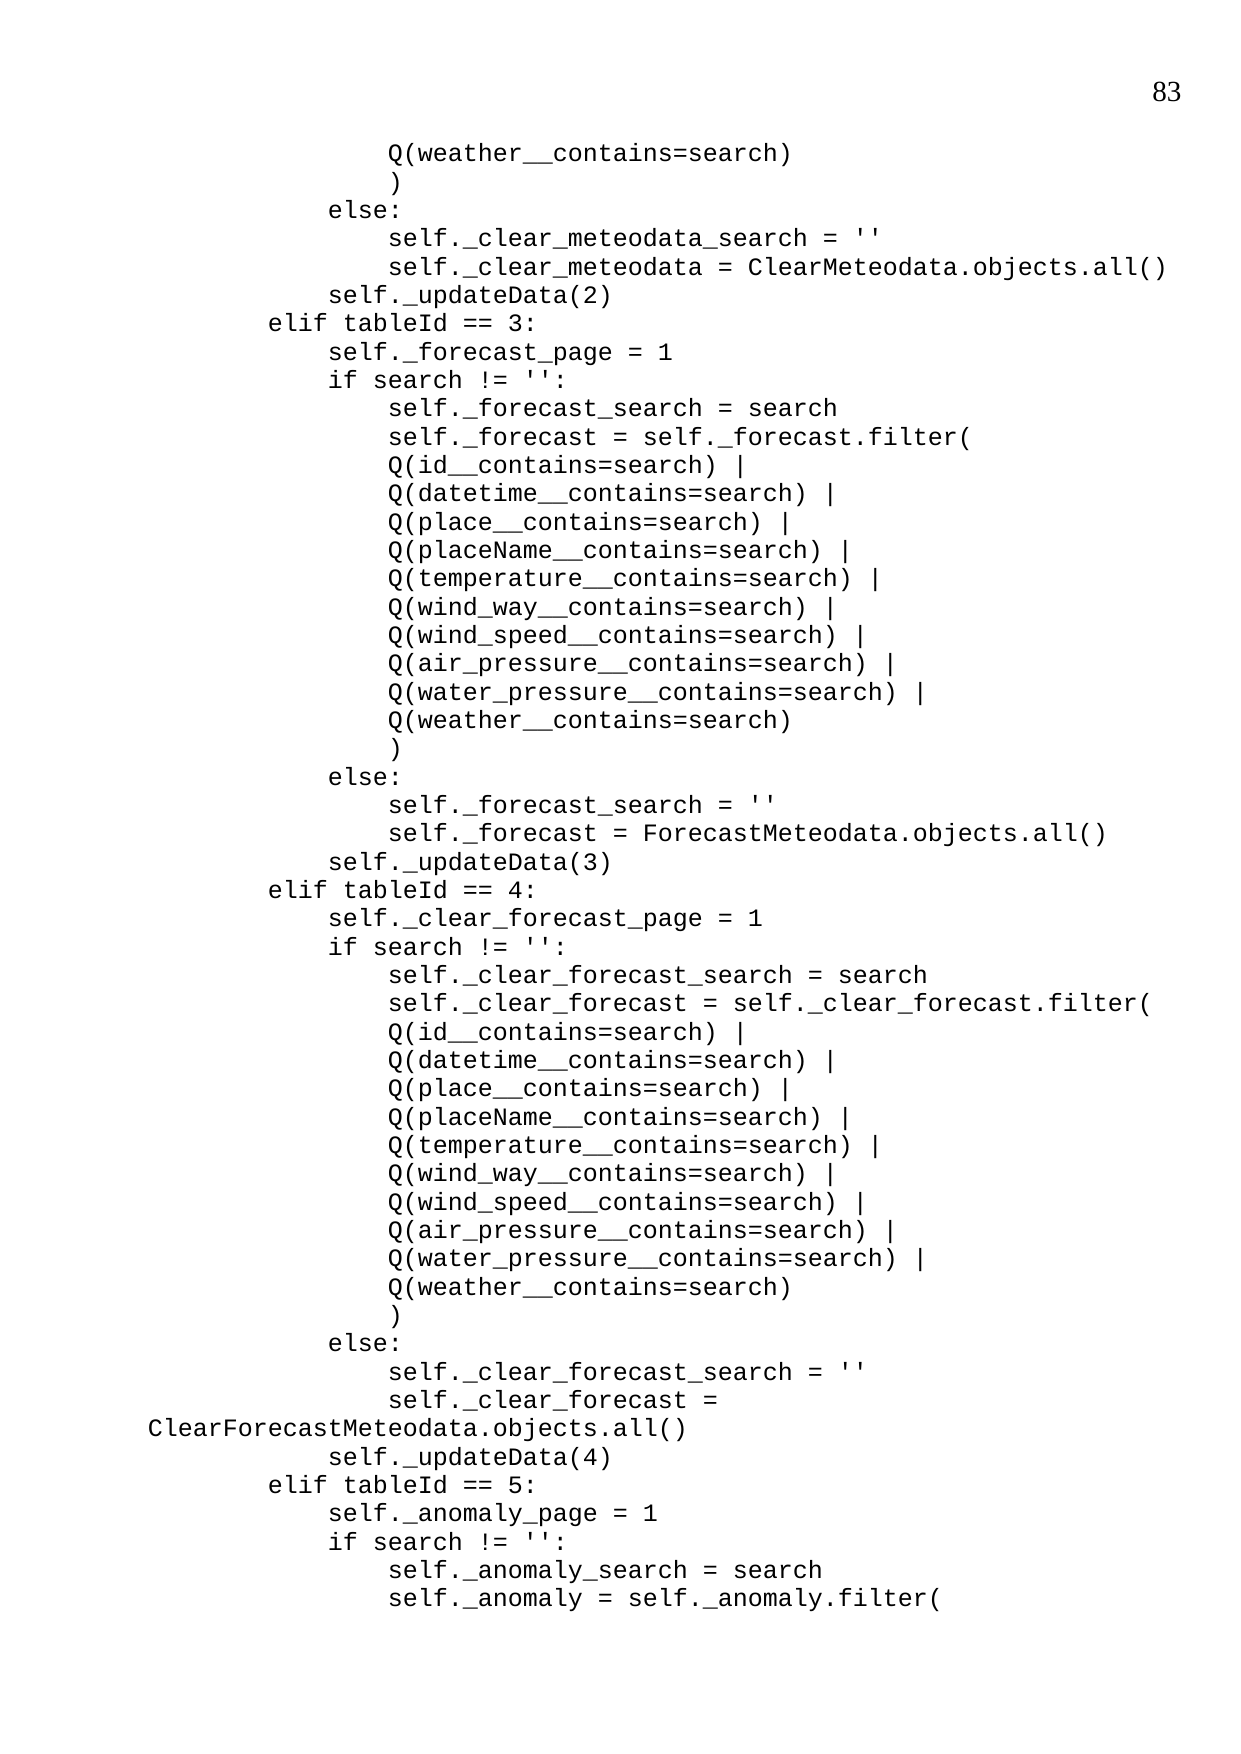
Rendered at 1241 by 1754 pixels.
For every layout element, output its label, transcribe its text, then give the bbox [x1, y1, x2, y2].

text else: [148, 764, 1181, 793]
text self._updateData(4) [148, 1444, 1181, 1473]
text else: [148, 198, 1181, 226]
text Q(id__contains=search) | [148, 1019, 1181, 1048]
text if search != '': [148, 934, 1181, 963]
text ) [148, 736, 1181, 764]
text Q(wind_speed__contains=search) | [148, 623, 1181, 651]
text self._forecast_page = 1 [148, 339, 1181, 368]
text self._updateData(2) [148, 283, 1181, 311]
text Q(weather__contains=search) [148, 708, 1181, 736]
text elif tableId == 4: [148, 878, 1181, 906]
text elif tableId == 5: [148, 1473, 1181, 1501]
text self._updateData(3) [148, 849, 1181, 878]
text Q(temperature__contains=search) | [148, 1133, 1181, 1161]
text Q(wind_speed__contains=search) | [148, 1189, 1181, 1218]
text Q(air_pressure__contains=search) | [148, 651, 1181, 679]
text self._forecast = self._forecast.filter( [148, 424, 1181, 453]
text Q(placeName__contains=search) | [148, 1104, 1181, 1133]
text self._anomaly_search = search [148, 1558, 1181, 1586]
text Q(id__contains=search) | [148, 453, 1181, 481]
text Q(weather__contains=search) [148, 141, 1181, 169]
text else: [148, 1331, 1181, 1359]
text self._clear_forecast = ClearForecastMeteodata.objects.all() [148, 1388, 1181, 1444]
text self._clear_meteodata_search = '' [148, 226, 1181, 254]
text Q(weather__contains=search) [148, 1274, 1181, 1303]
text self._anomaly_page = 1 [148, 1501, 1181, 1529]
text Q(wind_way__contains=search) | [148, 1161, 1181, 1189]
text Q(water_pressure__contains=search) | [148, 1246, 1181, 1274]
text self._clear_forecast_search = '' [148, 1359, 1181, 1388]
text if search != '': [148, 368, 1181, 396]
text self._clear_forecast_search = search [148, 963, 1181, 991]
text Q(wind_way__contains=search) | [148, 594, 1181, 623]
text ) [148, 1303, 1181, 1331]
text Q(air_pressure__contains=search) | [148, 1218, 1181, 1246]
text elif tableId == 3: [148, 311, 1181, 339]
text Q(temperature__contains=search) | [148, 566, 1181, 594]
text Q(datetime__contains=search) | [148, 481, 1181, 509]
text self._clear_forecast = self._clear_forecast.filter( [148, 991, 1181, 1019]
text Q(place__contains=search) | [148, 509, 1181, 538]
text self._forecast_search = '' [148, 793, 1181, 821]
text Q(datetime__contains=search) | [148, 1048, 1181, 1076]
text Q(placeName__contains=search) | [148, 538, 1181, 566]
text self._forecast = ForecastMeteodata.objects.all() [148, 821, 1181, 849]
text Q(place__contains=search) | [148, 1076, 1181, 1104]
text self._clear_meteodata = ClearMeteodata.objects.all() [148, 254, 1181, 283]
text self._clear_forecast_page = 1 [148, 906, 1181, 934]
text self._anomaly = self._anomaly.filter( [148, 1586, 1181, 1614]
text ) [148, 169, 1181, 198]
text Q(water_pressure__contains=search) | [148, 679, 1181, 708]
text self._forecast_search = search [148, 396, 1181, 424]
text if search != '': [148, 1529, 1181, 1558]
